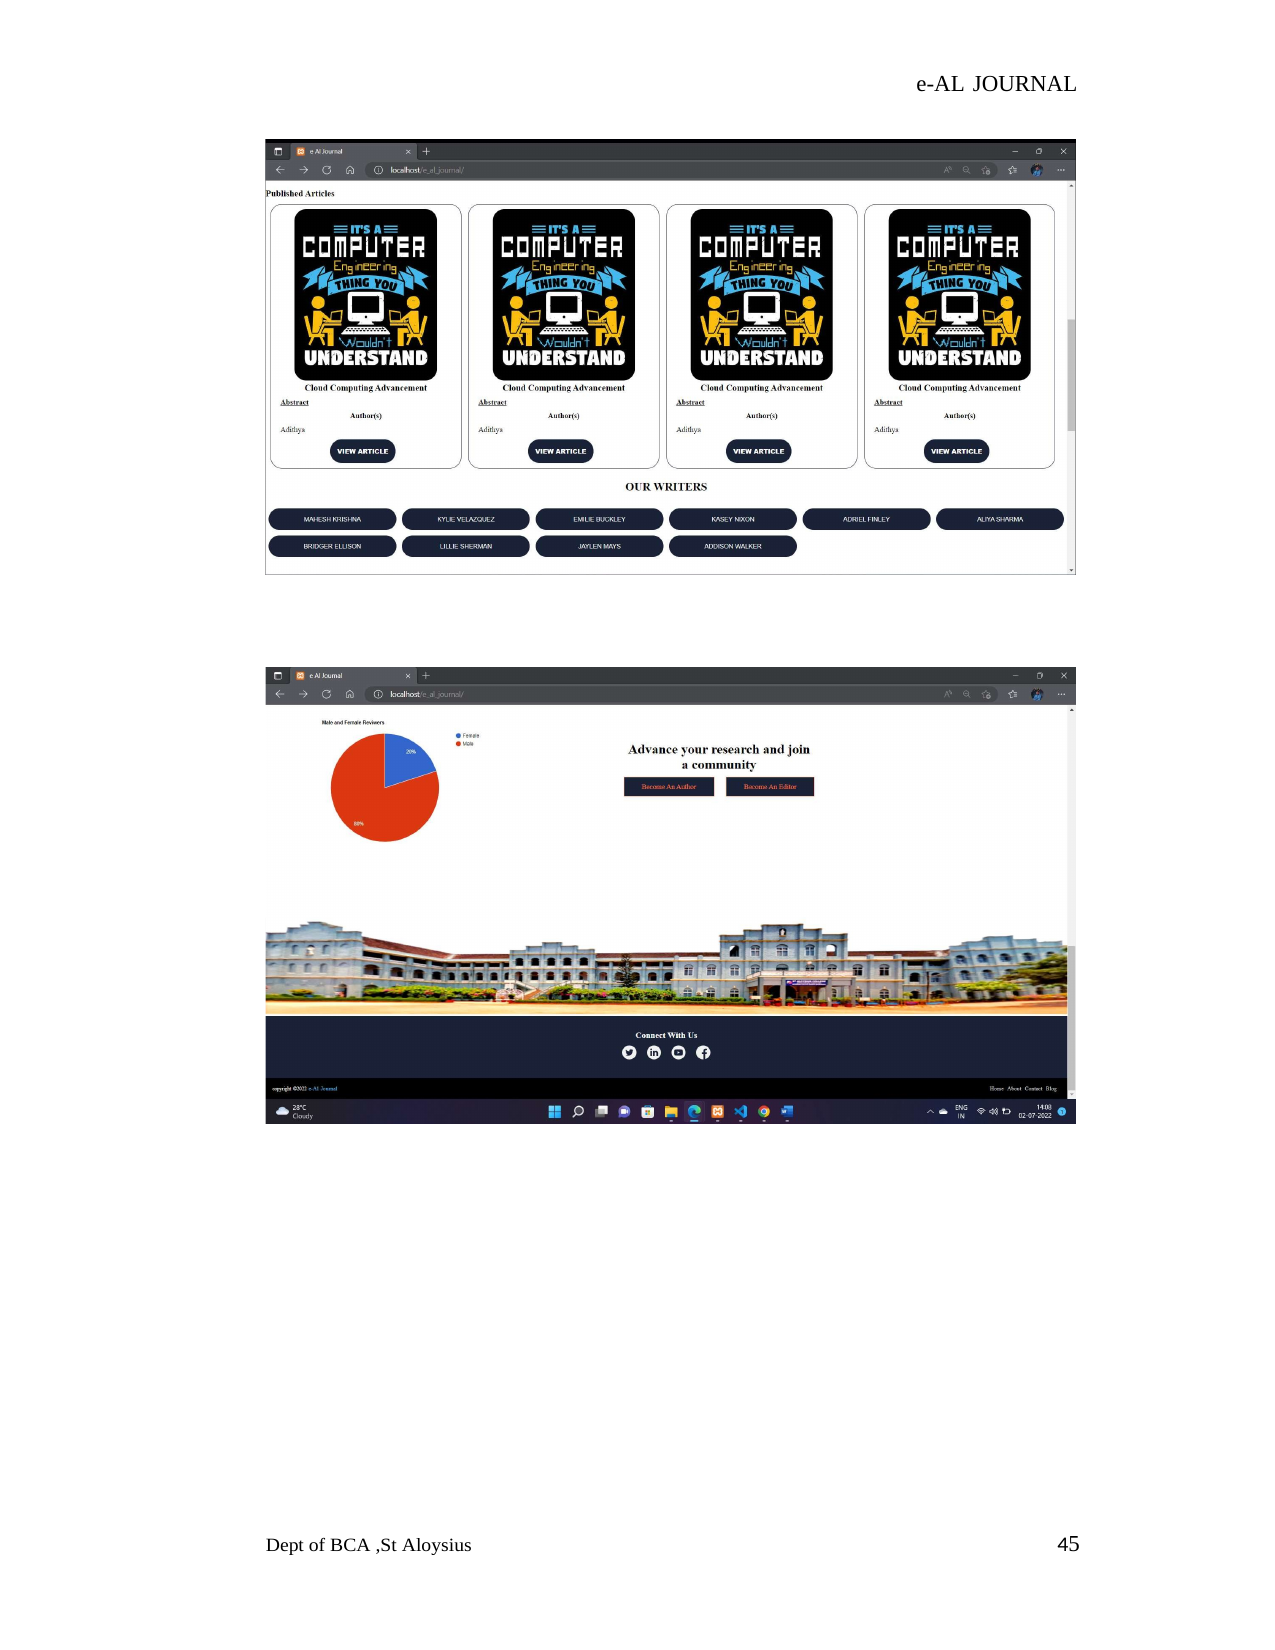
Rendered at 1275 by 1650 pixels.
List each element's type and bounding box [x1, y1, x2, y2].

picture [265, 139, 1076, 575]
picture [265, 667, 1076, 1124]
